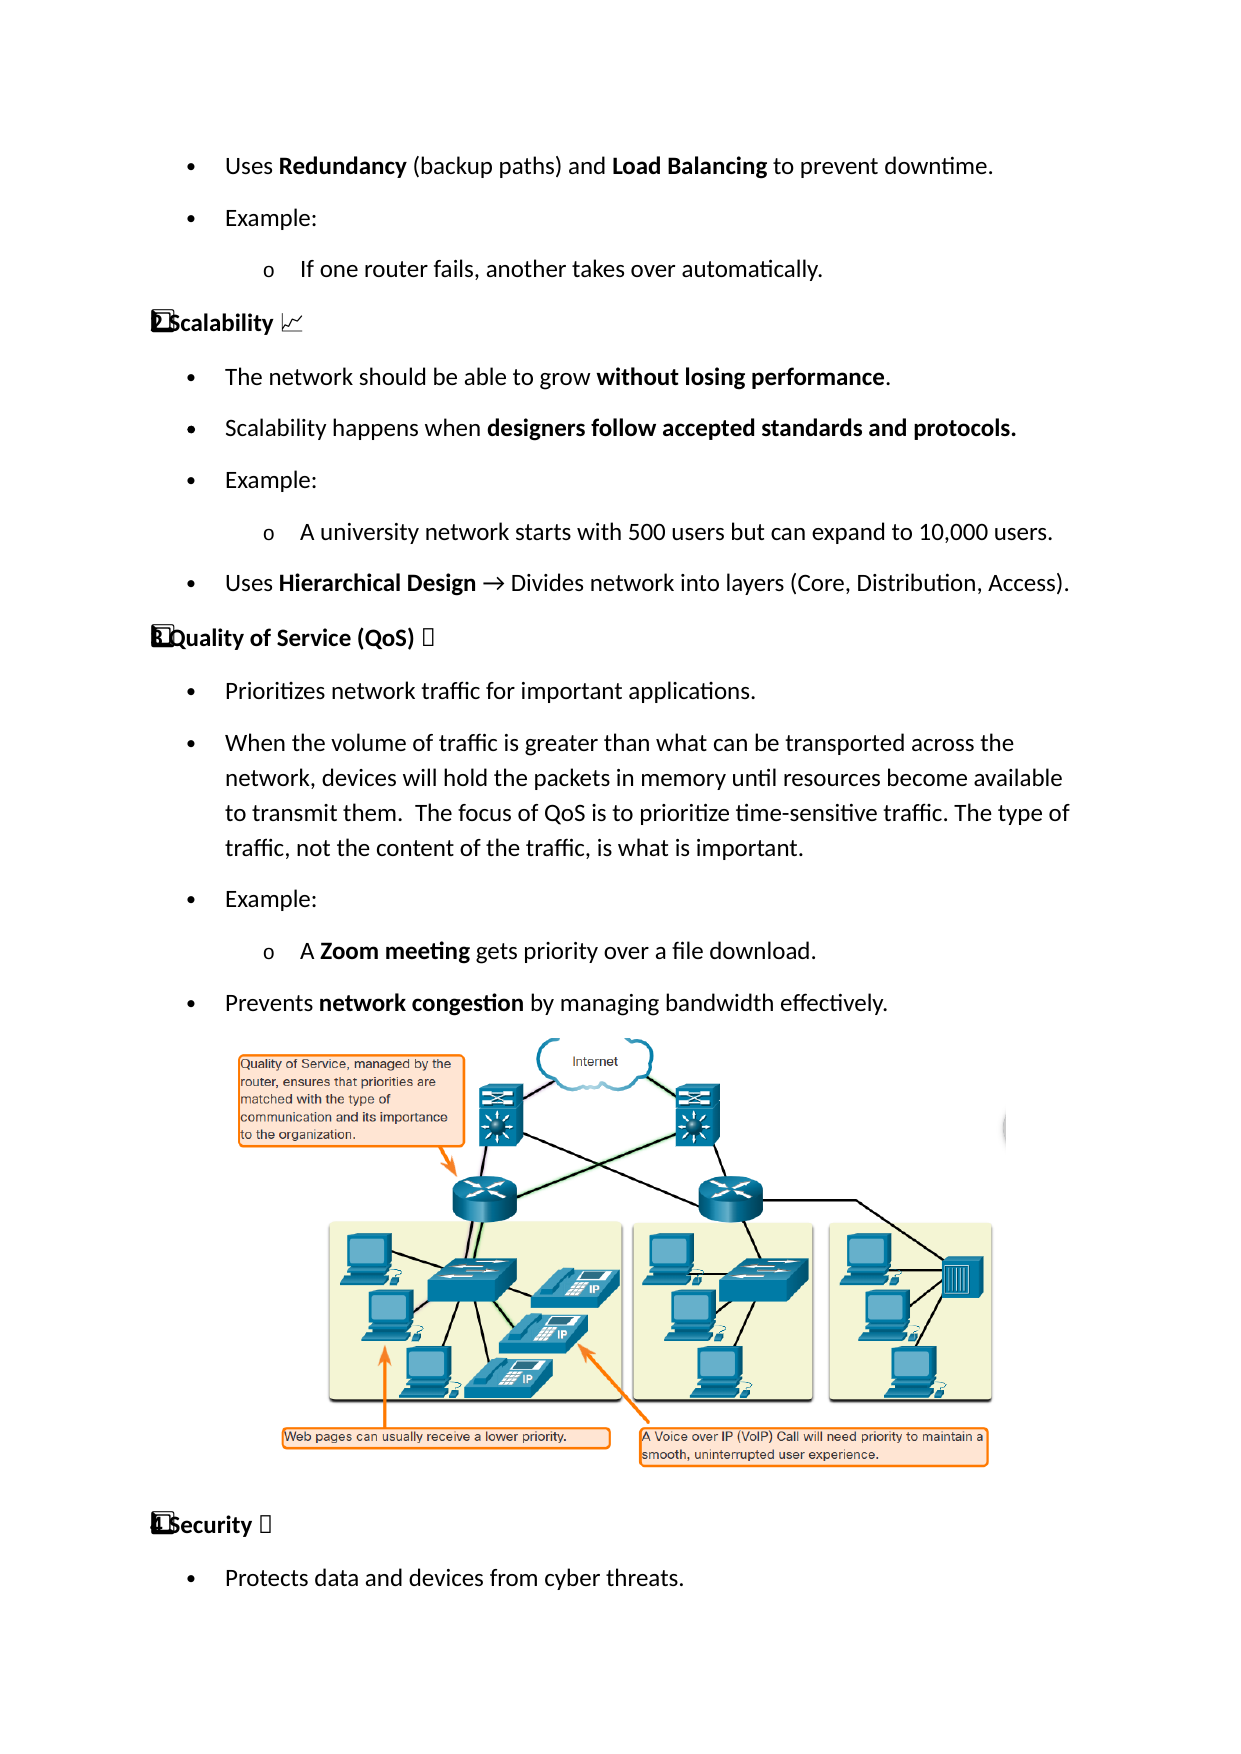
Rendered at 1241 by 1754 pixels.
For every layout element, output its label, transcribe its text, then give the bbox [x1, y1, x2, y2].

picture [225, 1038, 1006, 1486]
text 4️⃣ Security 🔐 [150, 1506, 1090, 1540]
list Scalability happens when designers follow accepted standards and protocols. [187, 412, 1090, 443]
list If one router fails, another takes over automatically. [262, 253, 1090, 284]
list Example: [187, 202, 1090, 232]
list When the volume of traffic is greater than what can be transported across the network, devices will hold the packets in memory until resources become available to transmit them. The focus of QoS is to prioritize time-sensitive traffic. The type of traffic, not the content of the traffic, is what is important. [187, 727, 1090, 862]
list Example: [187, 464, 1090, 495]
list A Zoom meeting gets priority over a file download. [262, 935, 1090, 966]
list A university network starts with 500 users but can expand to 10,000 users. [262, 516, 1090, 546]
list Prevents network congestion by managing bandwidth effectively. [187, 987, 1090, 1017]
list Example: [187, 883, 1090, 914]
list Uses Hierarchical Design → Divides network into layers (Core, Distribution, Access). [187, 567, 1090, 598]
list Protects data and devices from cyber threats. [187, 1562, 1090, 1593]
list The network should be able to grow without losing performance. [187, 361, 1090, 391]
text 3️⃣ Quality of Service (QoS) 🎥 [150, 619, 1090, 653]
list Prioritizes network traffic for important applications. [187, 675, 1090, 706]
list Uses Redundancy (backup paths) and Load Balancing to prevent downtime. [187, 150, 1090, 181]
text 2️⃣ Scalability 📈 [150, 305, 1090, 339]
